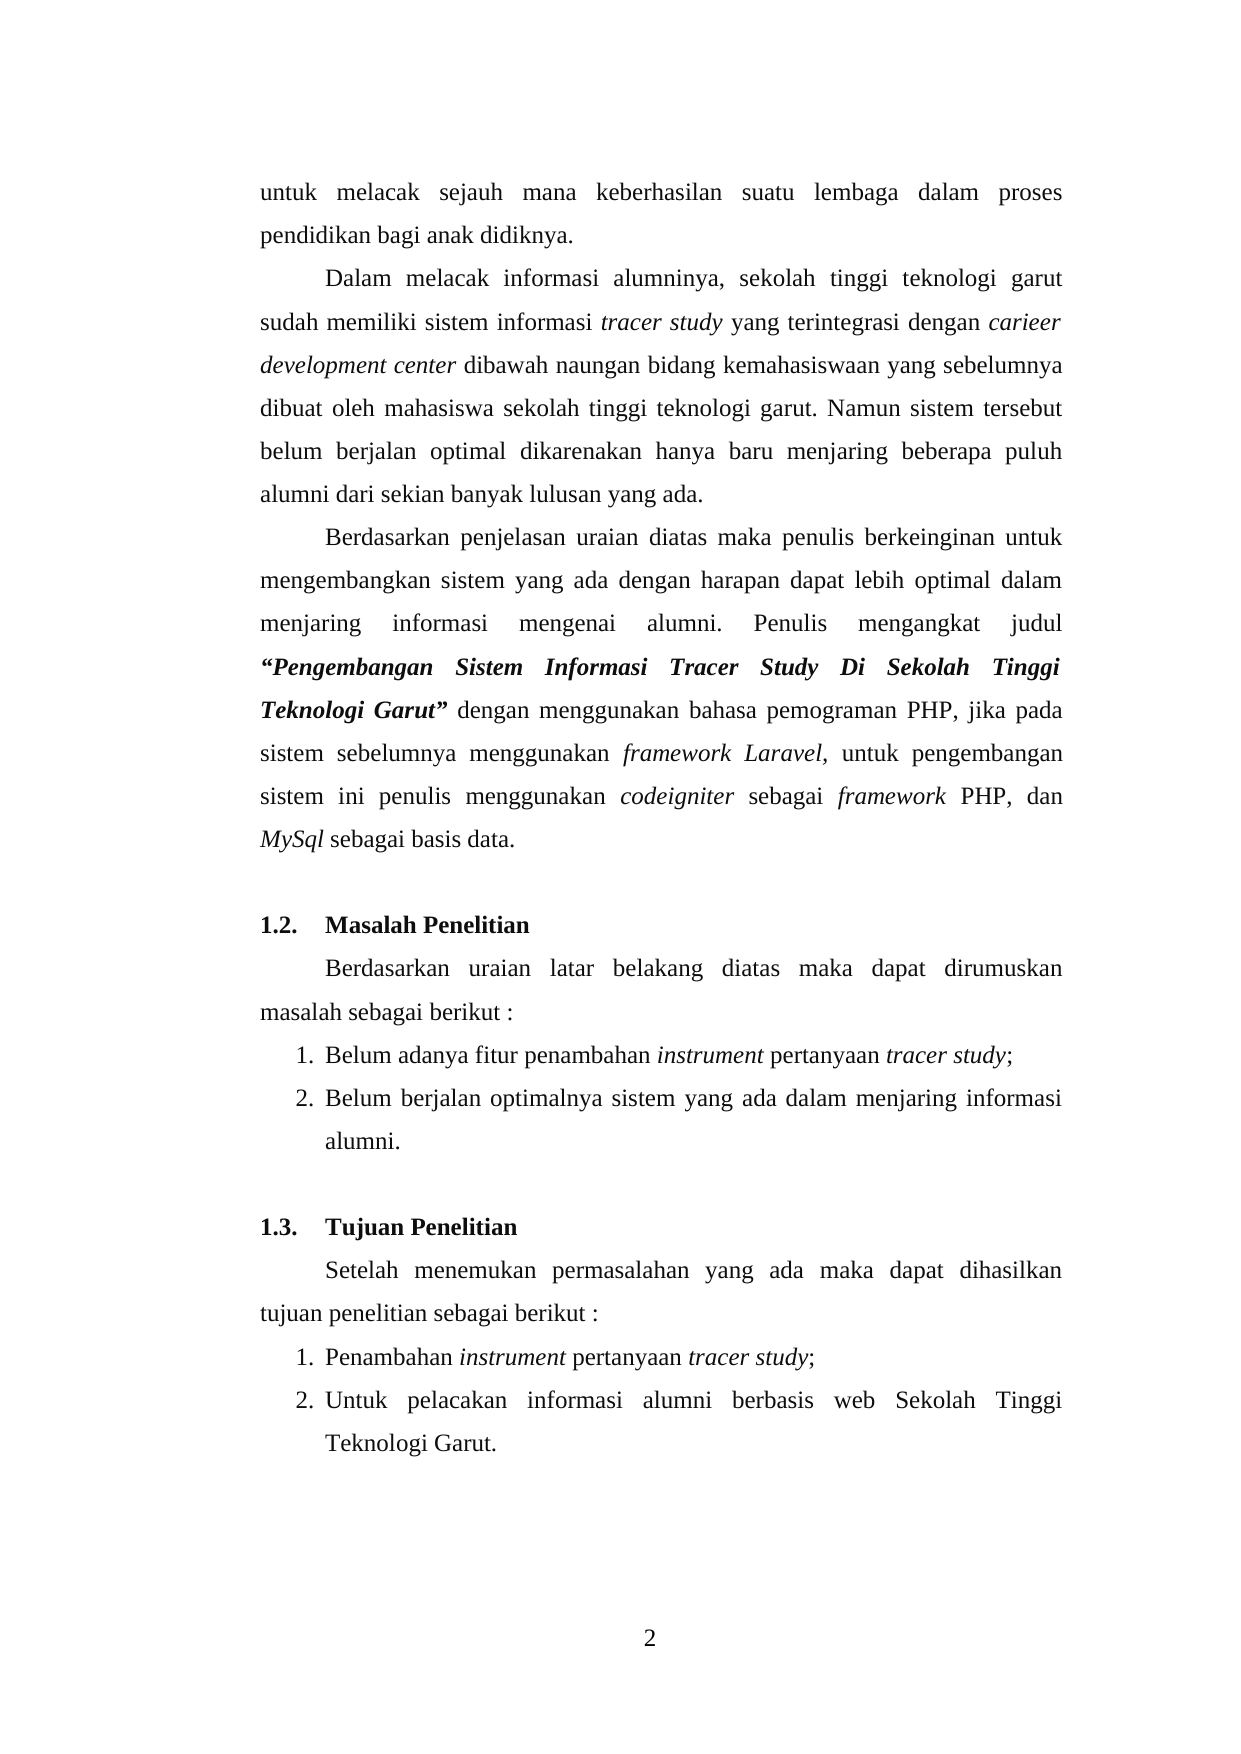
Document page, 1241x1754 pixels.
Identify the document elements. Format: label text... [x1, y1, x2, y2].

text Dalam melacak informasi alumninya, sekolah tinggi teknologi garut sudah memiliki sistem informasi tracer study yang terintegrasi dengan carieer development center dibawah naungan bidang kemahasiswaan yang sebelumnya dibuat oleh mahasiswa sekolah tinggi teknologi garut. Namun sistem tersebut belum berjalan optimal dikarenakan hanya baru menjaring beberapa puluh alumni dari sekian banyak lulusan yang ada. [260, 263, 1063, 508]
subtitle Masalah Penelitian [260, 910, 1063, 939]
list Untuk pelacakan informasi alumni berbasis web Sekolah Tinggi Teknologi Garut. [295, 1385, 1063, 1457]
text Berdasarkan uraian latar belakang diatas maka dapat dirumuskan masalah sebagai berikut : [260, 953, 1063, 1025]
text Berdasarkan penjelasan uraian diatas maka penulis berkeinginan untuk mengembangkan sistem yang ada dengan harapan dapat lebih optimal dalam menjaring informasi mengenai alumni. Penulis mengangkat judul “Pengembangan Sistem Informasi Tracer Study Di Sekolah Tinggi Teknologi Garut” dengan menggunakan bahasa pemograman PHP, jika pada sistem sebelumnya menggunakan framework Laravel, untuk pengembangan sistem ini penulis menggunakan codeigniter sebagai framework PHP, dan MySql sebagai basis data. [260, 522, 1063, 853]
list Belum adanya fitur penambahan instrument pertanyaan tracer study; [295, 1040, 1063, 1068]
list Belum berjalan optimalnya sistem yang ada dalam menjaring informasi alumni. [295, 1083, 1063, 1155]
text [260, 177, 1063, 249]
list Penambahan instrument pertanyaan tracer study; [295, 1342, 1063, 1370]
text Setelah menemukan permasalahan yang ada maka dapat dihasilkan tujuan penelitian sebagai berikut : [260, 1255, 1063, 1327]
subtitle Tujuan Penelitian [260, 1212, 1063, 1241]
